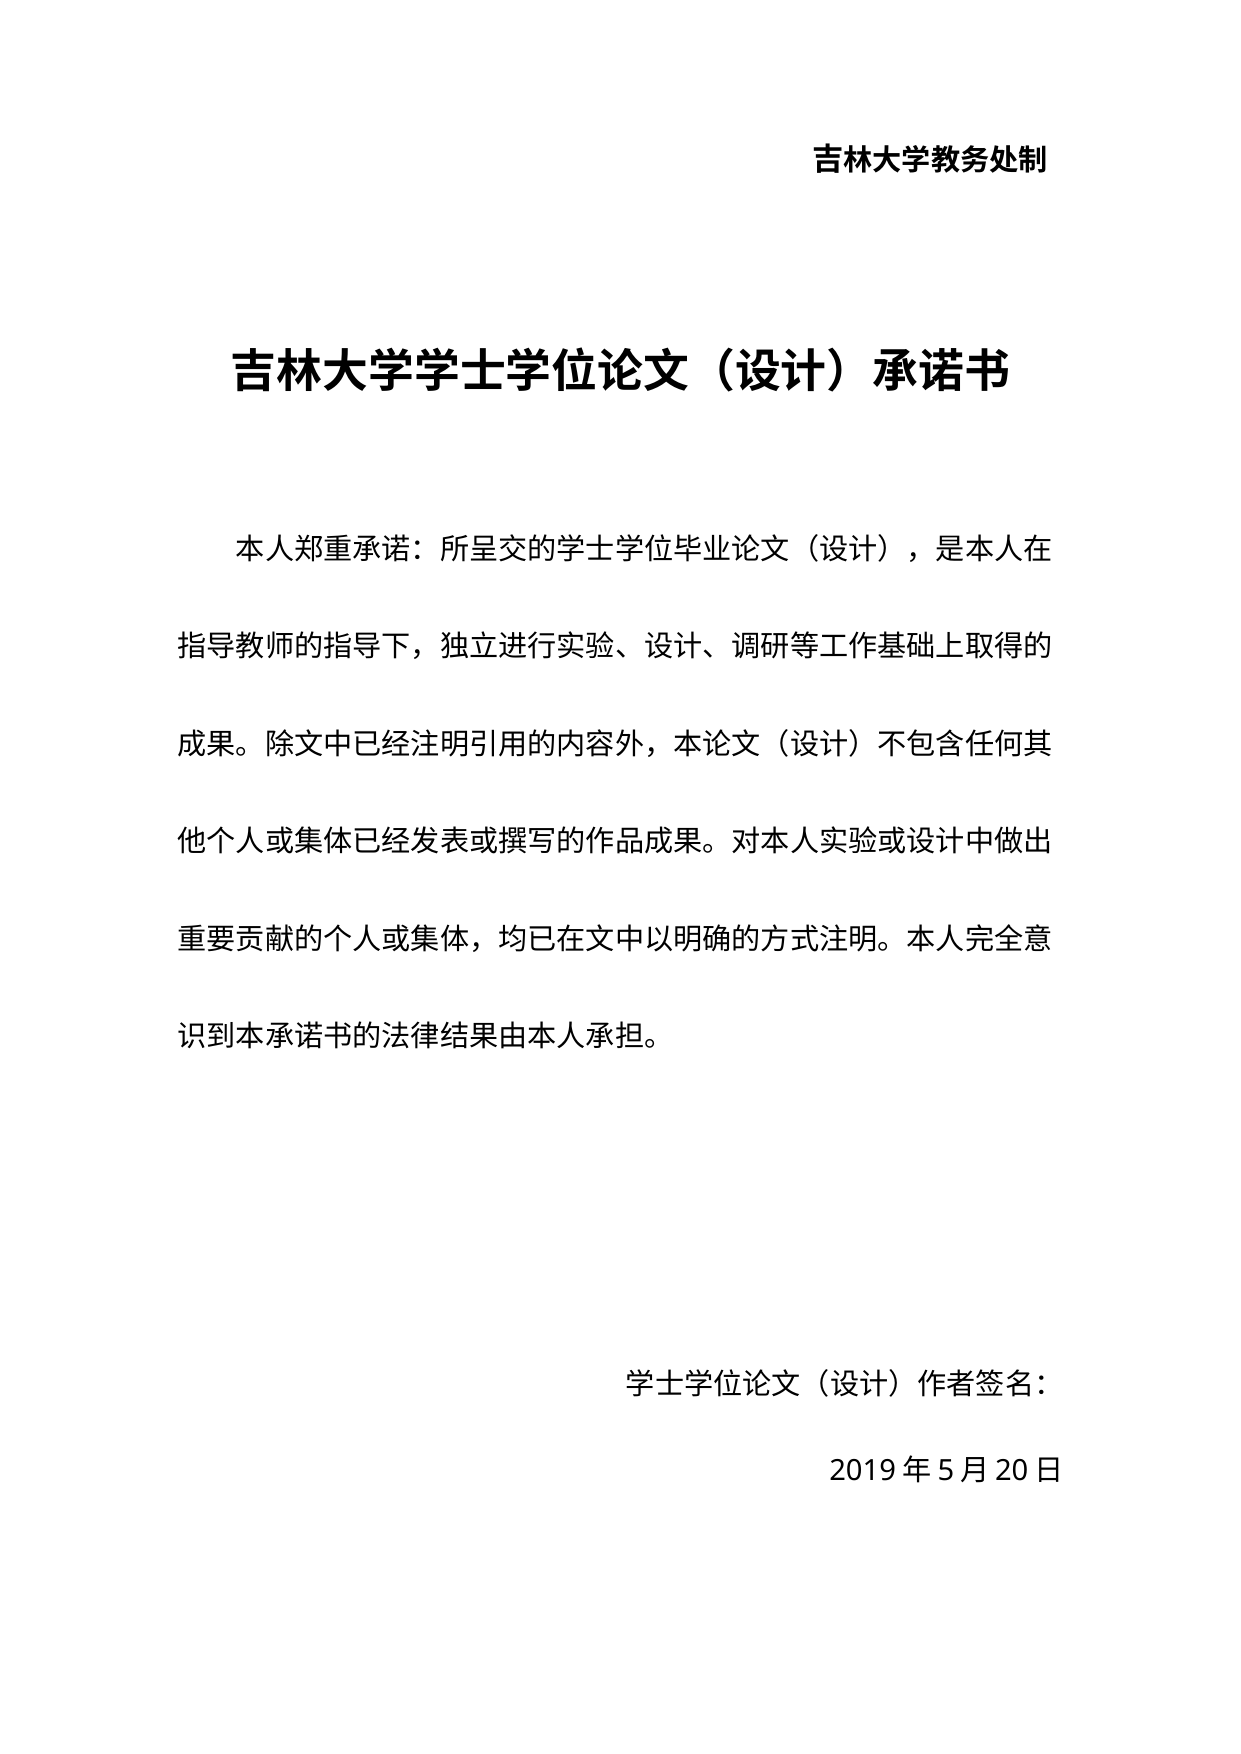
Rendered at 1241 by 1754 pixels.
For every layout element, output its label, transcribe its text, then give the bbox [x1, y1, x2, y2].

text 学士学位论文（设计）作者签名： [177, 1349, 1063, 1414]
text 吉林大学教务处制 [177, 124, 1047, 189]
text 吉林大学学士学位论文（设计）承诺书 [177, 319, 1063, 417]
text 2019年5月20日 [177, 1435, 1063, 1500]
text 本人郑重承诺：所呈交的学士学位毕业论文（设计），是本人在指导教师的指导下，独立进行实验、设计、调研等工作基础上取得的成果。除文中已经注明引用的内容外，本论文（设计）不包含任何其他个人或集体已经发表或撰写的作品成果。对本人实验或设计中做出重要贡献的个人或集体，均已在文中以明确的方式注明。本人完全意识到本承诺书的法律结果由本人承担。 [177, 514, 1063, 1067]
